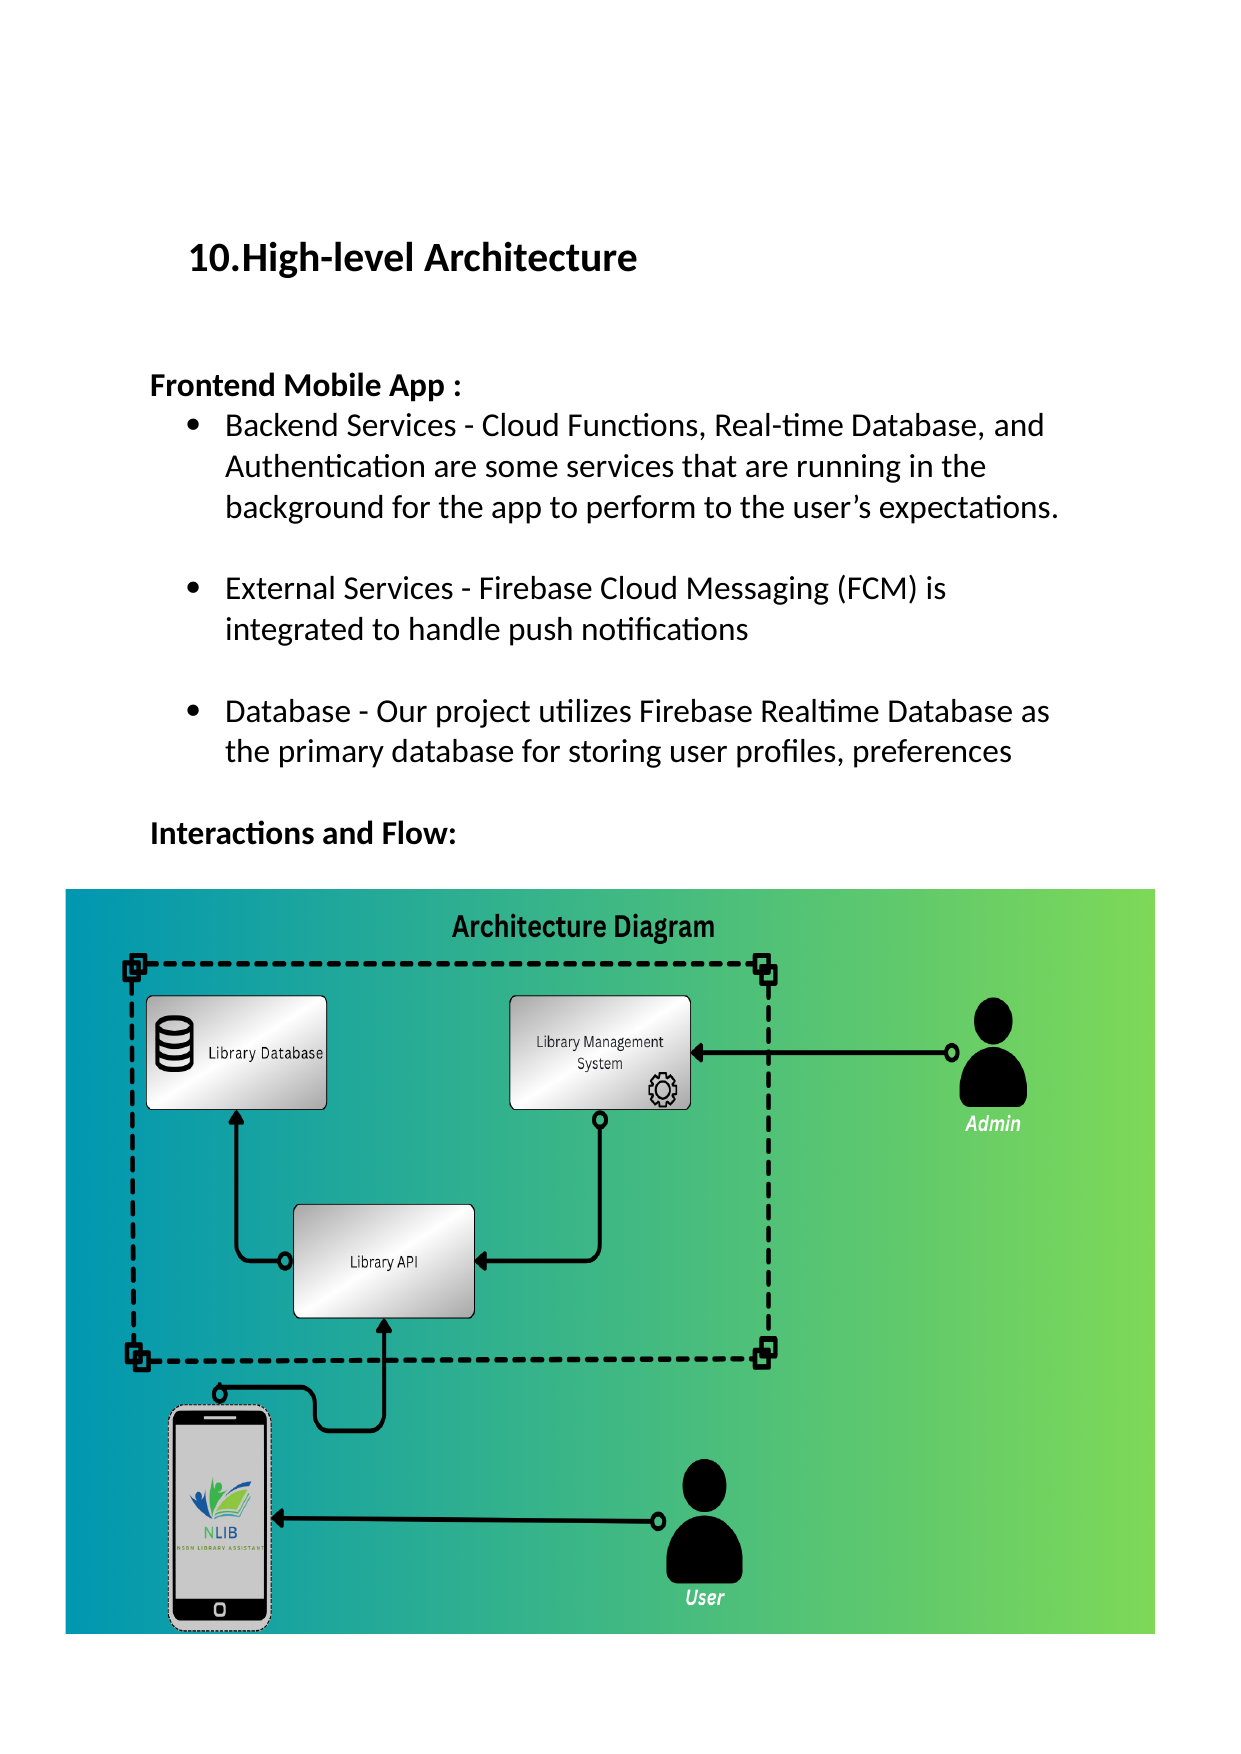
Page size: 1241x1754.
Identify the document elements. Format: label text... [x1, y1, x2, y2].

picture [65, 889, 1155, 1634]
list Backend Services - Cloud Functions, Real-time Database, and Authentication are some services that are running in the background for the app to perform to the user’s expectations. [187, 404, 1090, 527]
list Database - Our project utilizes Firebase Realtime Database as the primary database for storing user profiles, preferences [187, 689, 1090, 771]
list High-level Architecture [187, 231, 1090, 282]
list External Services - Firebase Cloud Messaging (FCM) is integrated to handle push notifications [187, 567, 1090, 649]
text Interactions and Flow: [150, 812, 1090, 852]
text Frontend Mobile App : [150, 364, 1090, 404]
